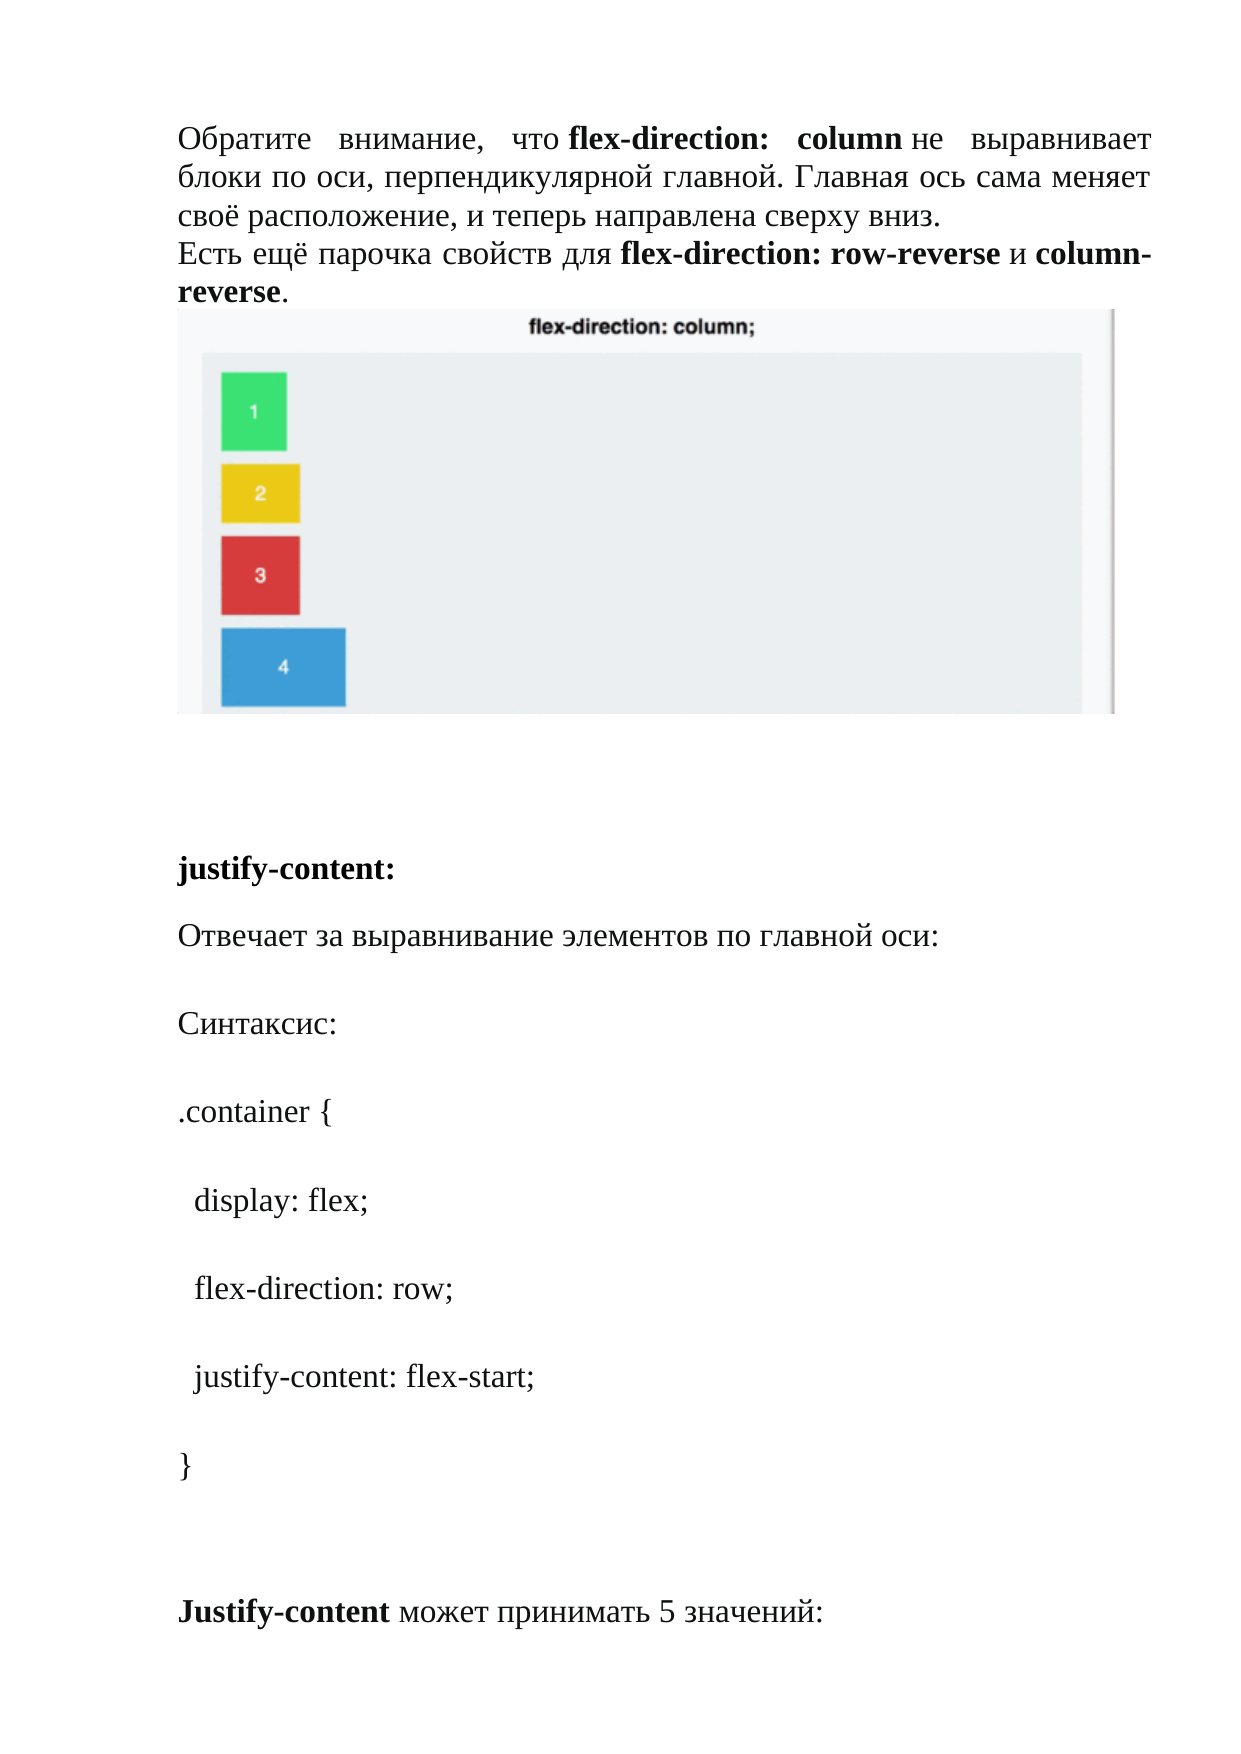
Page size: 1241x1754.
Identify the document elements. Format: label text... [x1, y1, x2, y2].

text .container { [177, 1091, 1152, 1130]
picture [177, 309, 1115, 714]
text Justify-content может принимать 5 значений: [177, 1591, 1152, 1629]
text } [177, 1445, 1152, 1483]
text Отвечает за выравнивание элементов по главной оси: [177, 915, 1152, 953]
text flex-direction: row; [177, 1268, 1152, 1306]
text display: flex; [177, 1180, 1152, 1218]
text Синтаксис: [177, 1003, 1152, 1041]
text justify-content: [177, 848, 1152, 887]
text Обратите внимание, что flex-direction: column не выравнивает блоки по оси, перпендикулярной главной. Главная ось сама меняет своё расположение, и теперь направлена сверху вниз. [177, 118, 1152, 233]
text Есть ещё парочка свойств для flex-direction: row-reverse и column-reverse. [177, 233, 1152, 310]
text justify-content: flex-start; [177, 1356, 1152, 1395]
